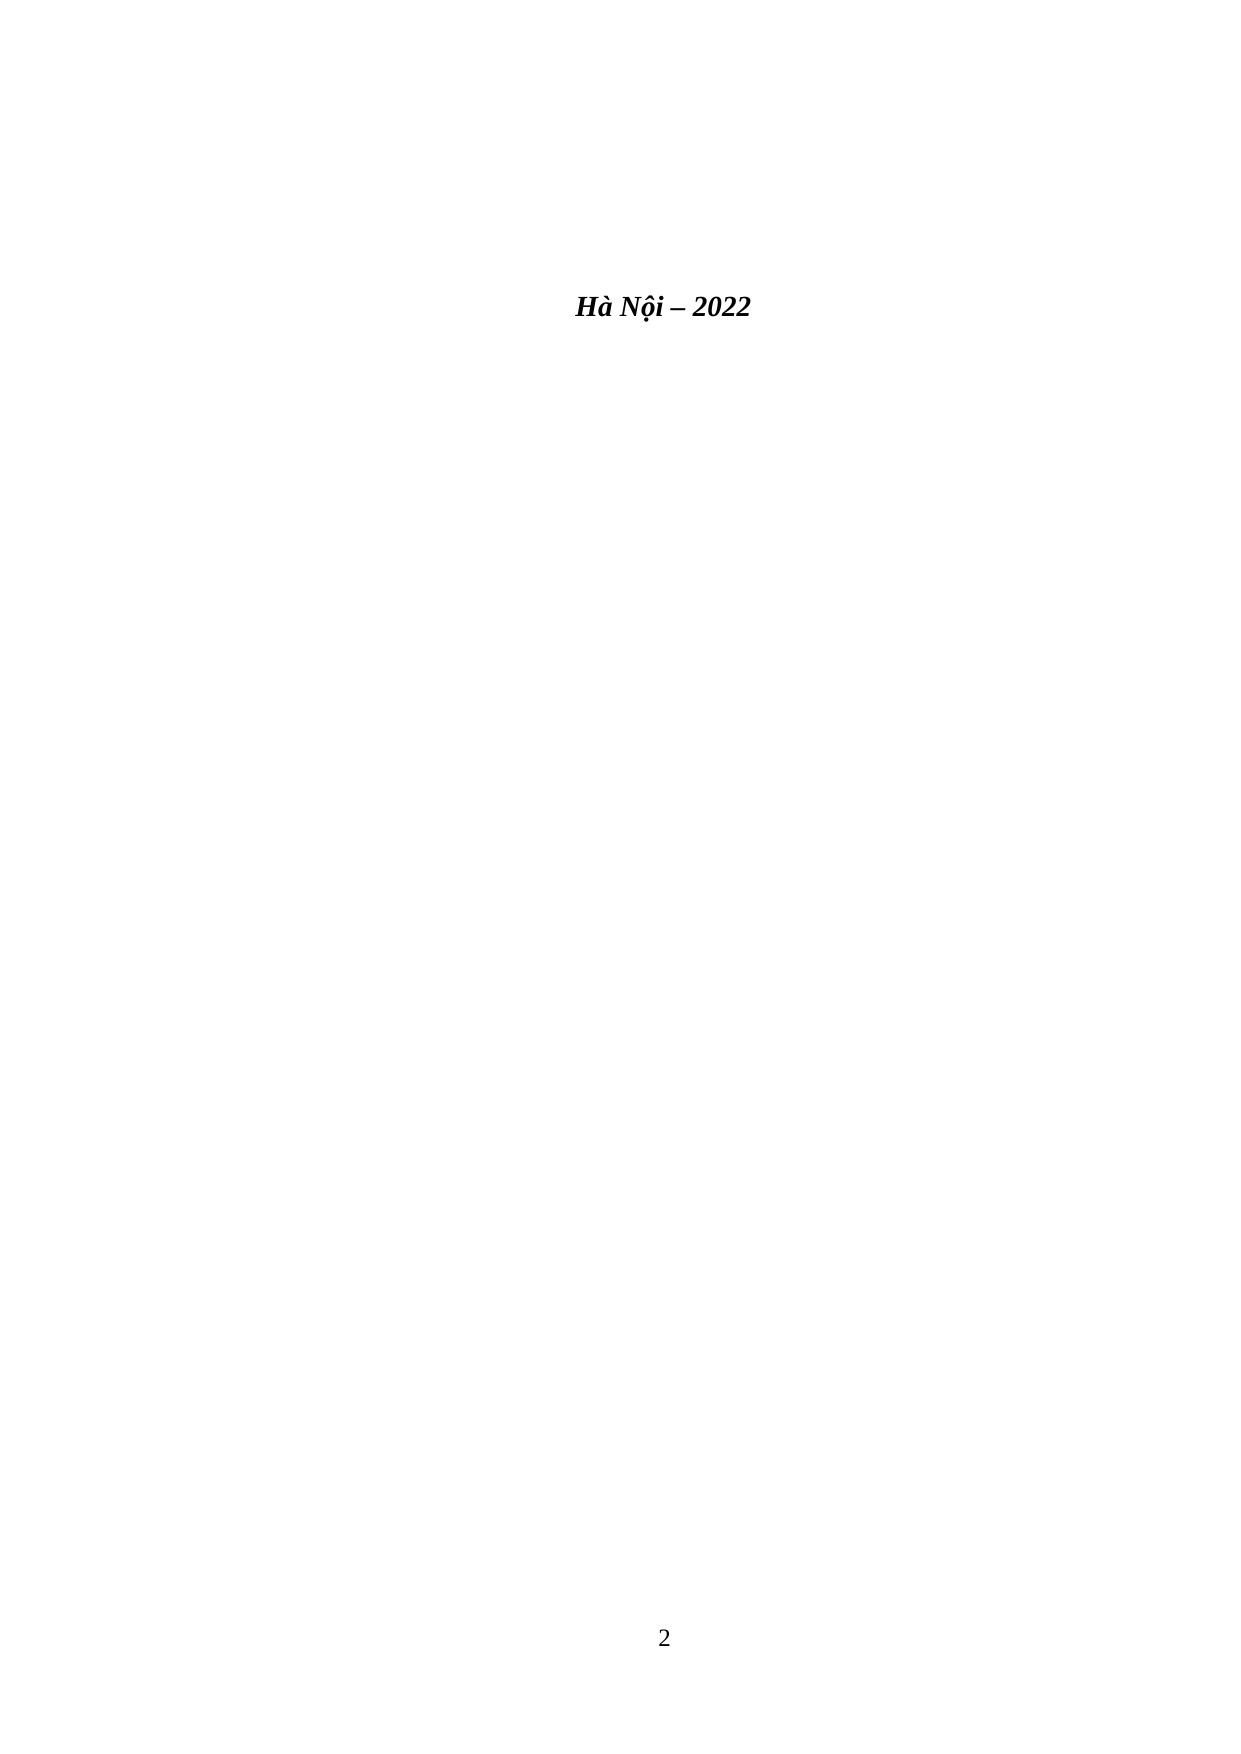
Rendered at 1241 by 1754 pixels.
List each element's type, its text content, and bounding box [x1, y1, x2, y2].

text Hà Nội – 2022 [207, 289, 1122, 323]
